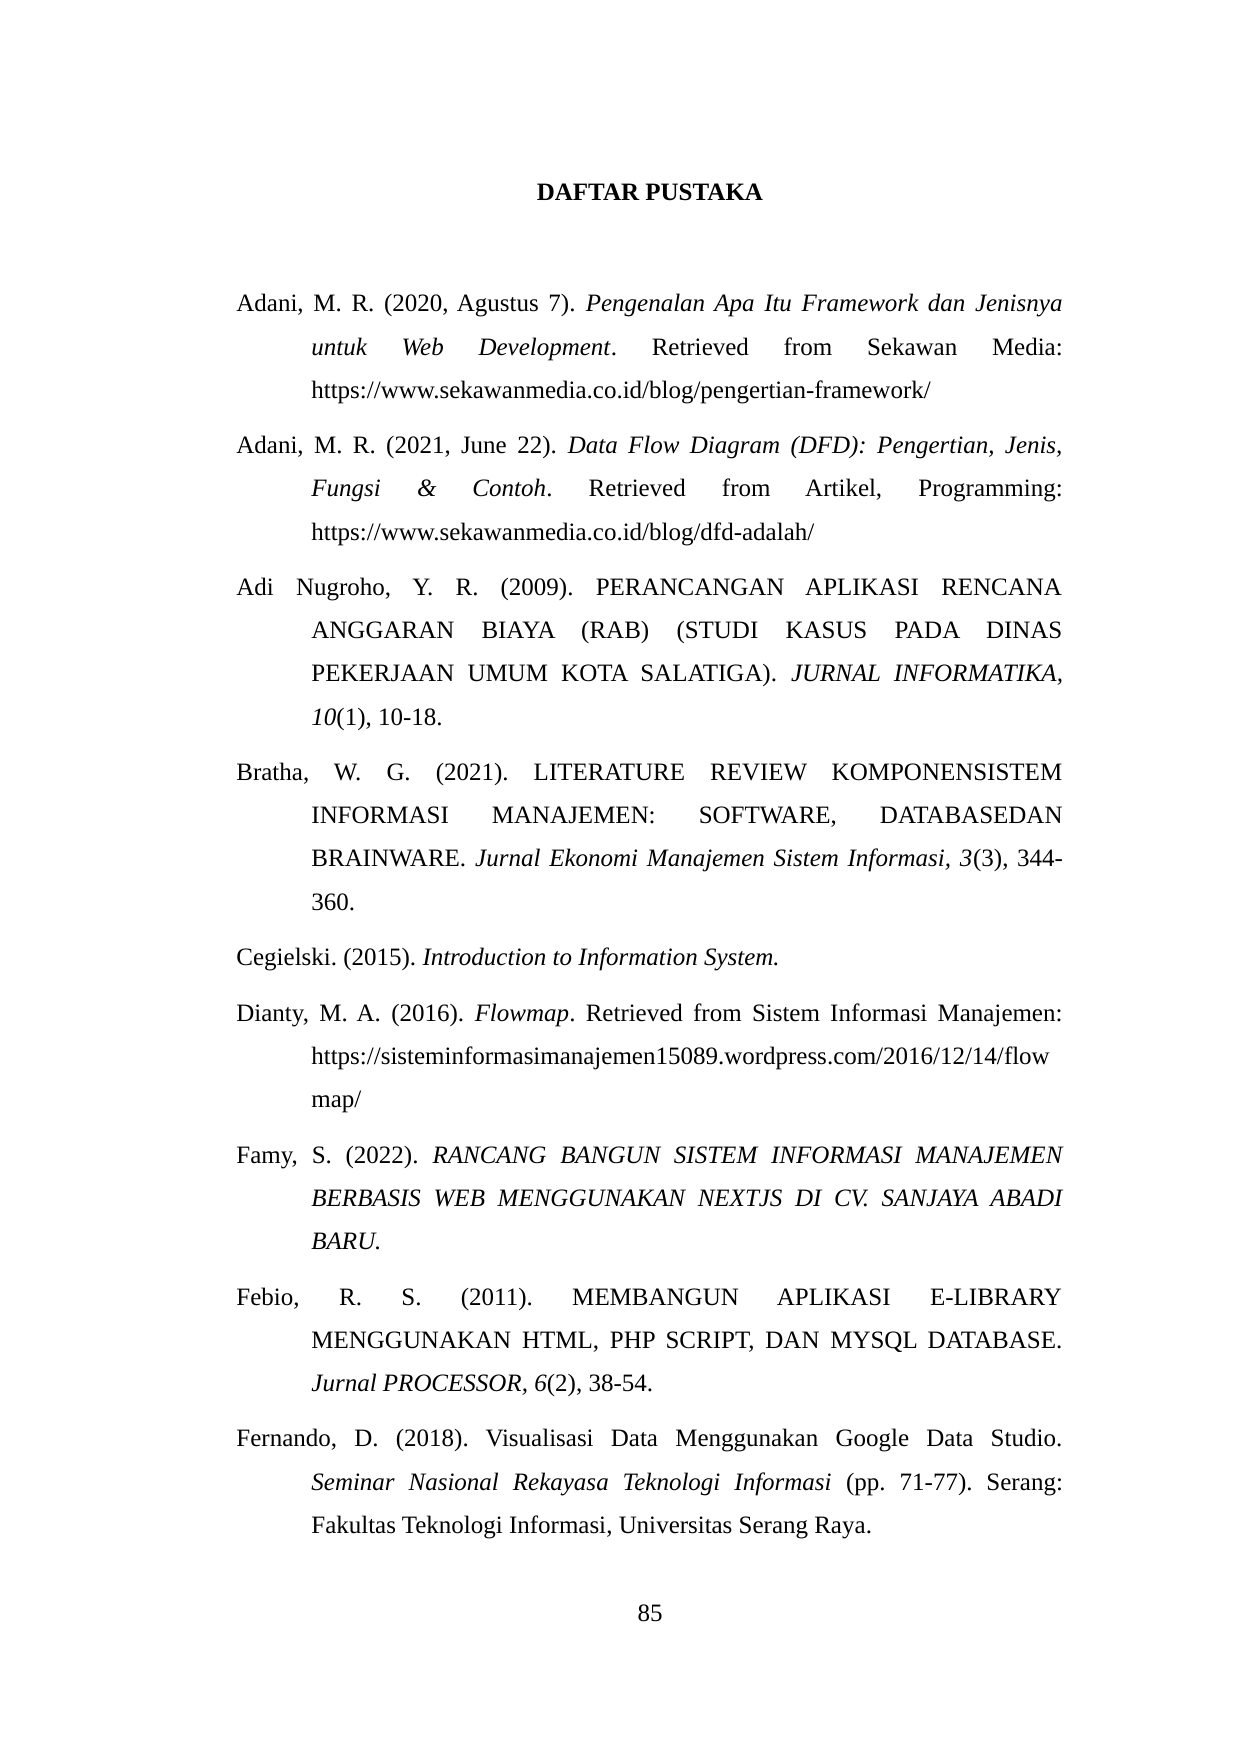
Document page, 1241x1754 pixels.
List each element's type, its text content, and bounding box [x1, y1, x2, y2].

text Adani, M. R. (2020, Agustus 7). Pengenalan Apa Itu Framework dan Jenisnya untuk Web Development. Retrieved from Sekawan Media: https://www.sekawanmedia.co.id/blog/pengertian-framework/ [236, 288, 1063, 403]
text Famy, S. (2022). RANCANG BANGUN SISTEM INFORMASI MANAJEMEN BERBASIS WEB MENGGUNAKAN NEXTJS DI CV. SANJAYA ABADI BARU. [236, 1140, 1063, 1255]
text Bratha, W. G. (2021). LITERATURE REVIEW KOMPONENSISTEM INFORMASI MANAJEMEN: SOFTWARE, DATABASEDAN BRAINWARE. Jurnal Ekonomi Manajemen Sistem Informasi, 3(3), 344-360. [236, 757, 1063, 915]
text Adani, M. R. (2021, June 22). Data Flow Diagram (DFD): Pengertian, Jenis, Fungsi & Contoh. Retrieved from Artikel, Programming: https://www.sekawanmedia.co.id/blog/dfd-adalah/ [236, 430, 1063, 545]
text Adi Nugroho, Y. R. (2009). PERANCANGAN APLIKASI RENCANA ANGGARAN BIAYA (RAB) (STUDI KASUS PADA DINAS PEKERJAAN UMUM KOTA SALATIGA). JURNAL INFORMATIKA, 10(1), 10-18. [236, 572, 1063, 730]
text Febio, R. S. (2011). MEMBANGUN APLIKASI E-LIBRARY MENGGUNAKAN HTML, PHP SCRIPT, DAN MYSQL DATABASE. Jurnal PROCESSOR, 6(2), 38-54. [236, 1282, 1063, 1397]
text Dianty, M. A. (2016). Flowmap. Retrieved from Sistem Informasi Manajemen: https://sisteminformasimanajemen15089.wordpress.com/2016/12/14/flowmap/ [236, 998, 1063, 1113]
text Cegielski. (2015). Introduction to Information System. [236, 942, 1063, 971]
text Fernando, D. (2018). Visualisasi Data Menggunakan Google Data Studio. Seminar Nasional Rekayasa Teknologi Informasi (pp. 71-77). Serang: Fakultas Teknologi Informasi, Universitas Serang Raya. [236, 1423, 1063, 1538]
text DAFTAR PUSTAKA [236, 177, 1063, 206]
